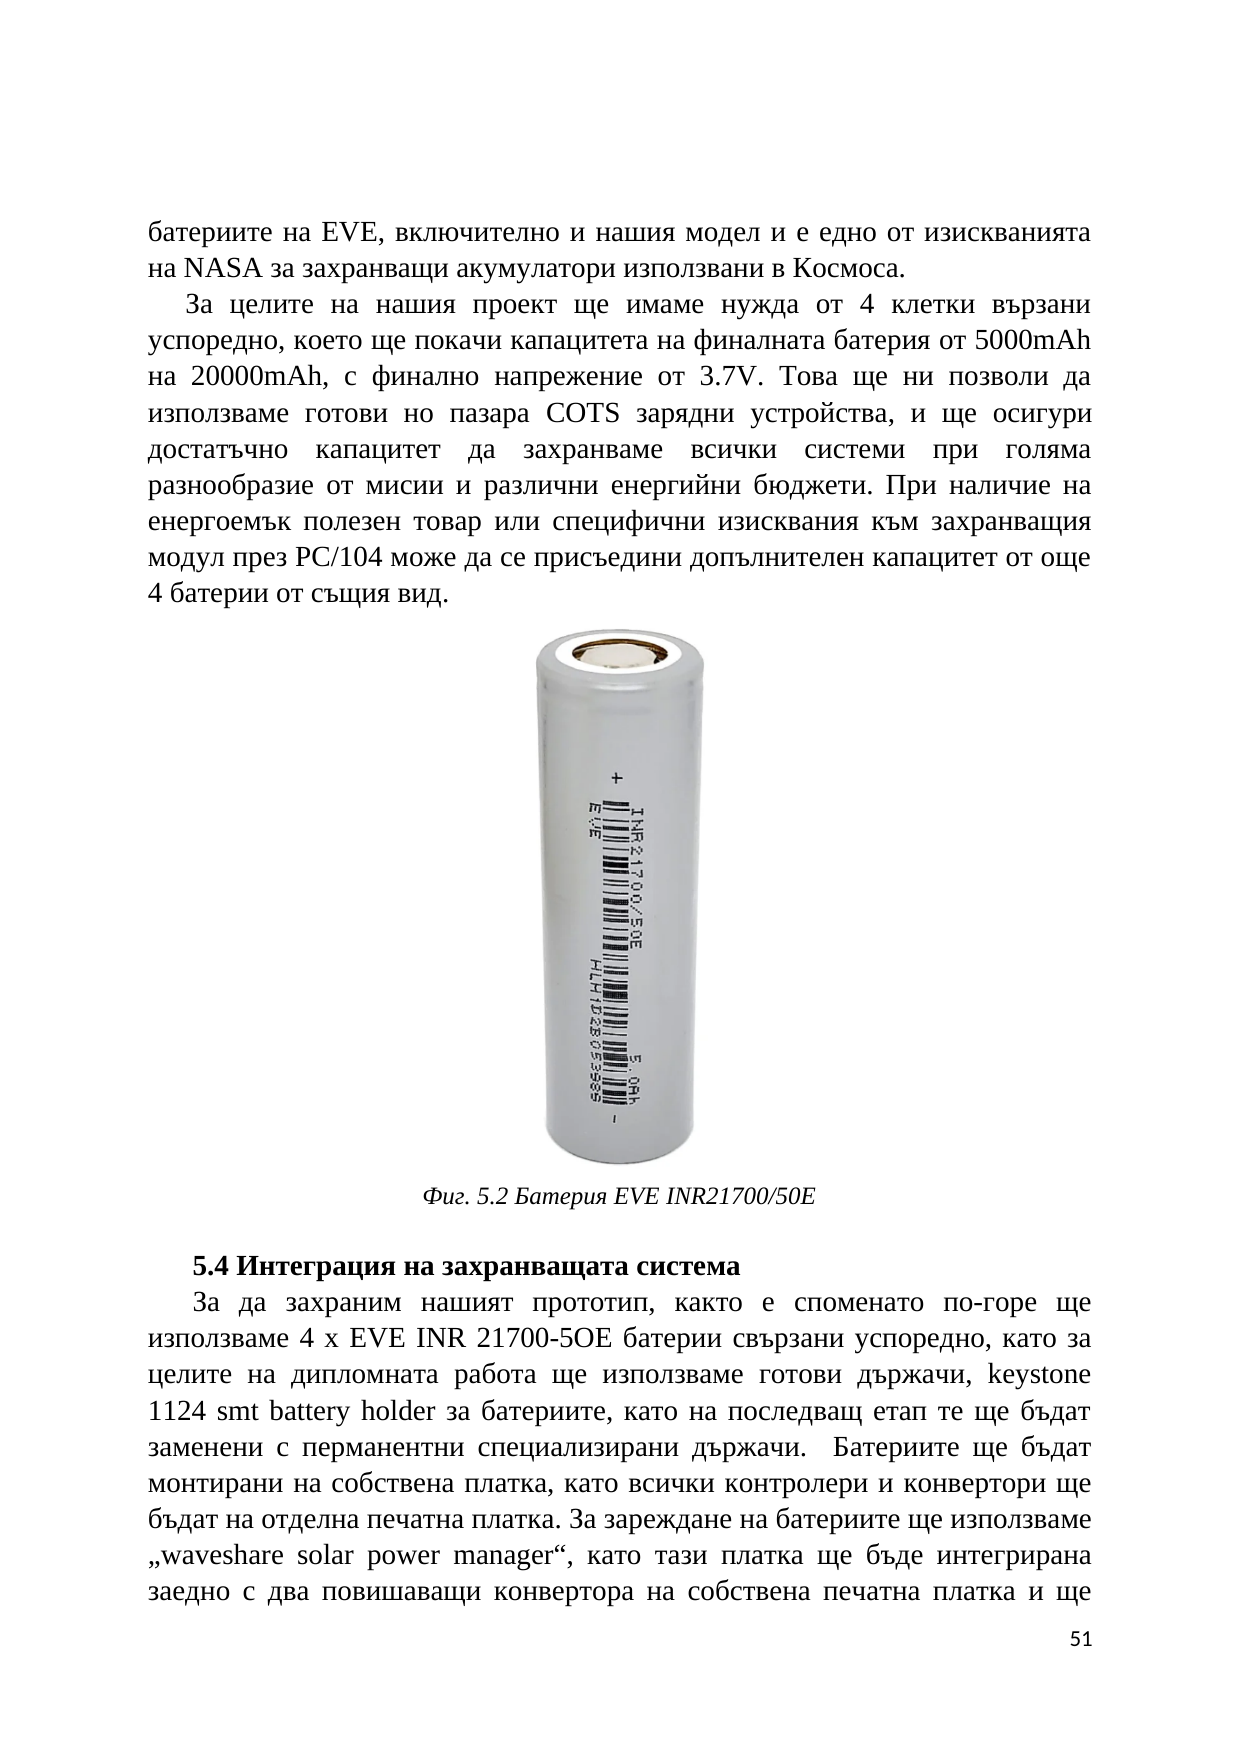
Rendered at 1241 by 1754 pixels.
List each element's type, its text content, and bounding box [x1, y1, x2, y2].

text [148, 214, 1092, 284]
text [148, 1284, 1092, 1607]
text Фиг. 5.2 Батерия EVE INR21700/50E [148, 1181, 1092, 1210]
picture [336, 611, 904, 1179]
text 5.4 Интеграция на захранващата система [148, 1248, 1092, 1282]
text За целите на нашия проект ще имаме нужда от 4 клетки вързани успоредно, което ще покачи капацитета на финалната батерия от 5000mAh на 20000mAh, с финално напрежение от 3.7V. Това ще ни позволи да използваме готови но пазара COTS зарядни устройства, и ще осигури достатъчно капацитет да захранваме всички системи при голяма разнообразие от мисии и различни енергийни бюджети. При наличие на енергоемък полезен товар или специфични изисквания към захранващия модул през PC/104 може да се присъедини допълнителен капацитет от още 4 батерии от същия вид. [148, 286, 1092, 609]
